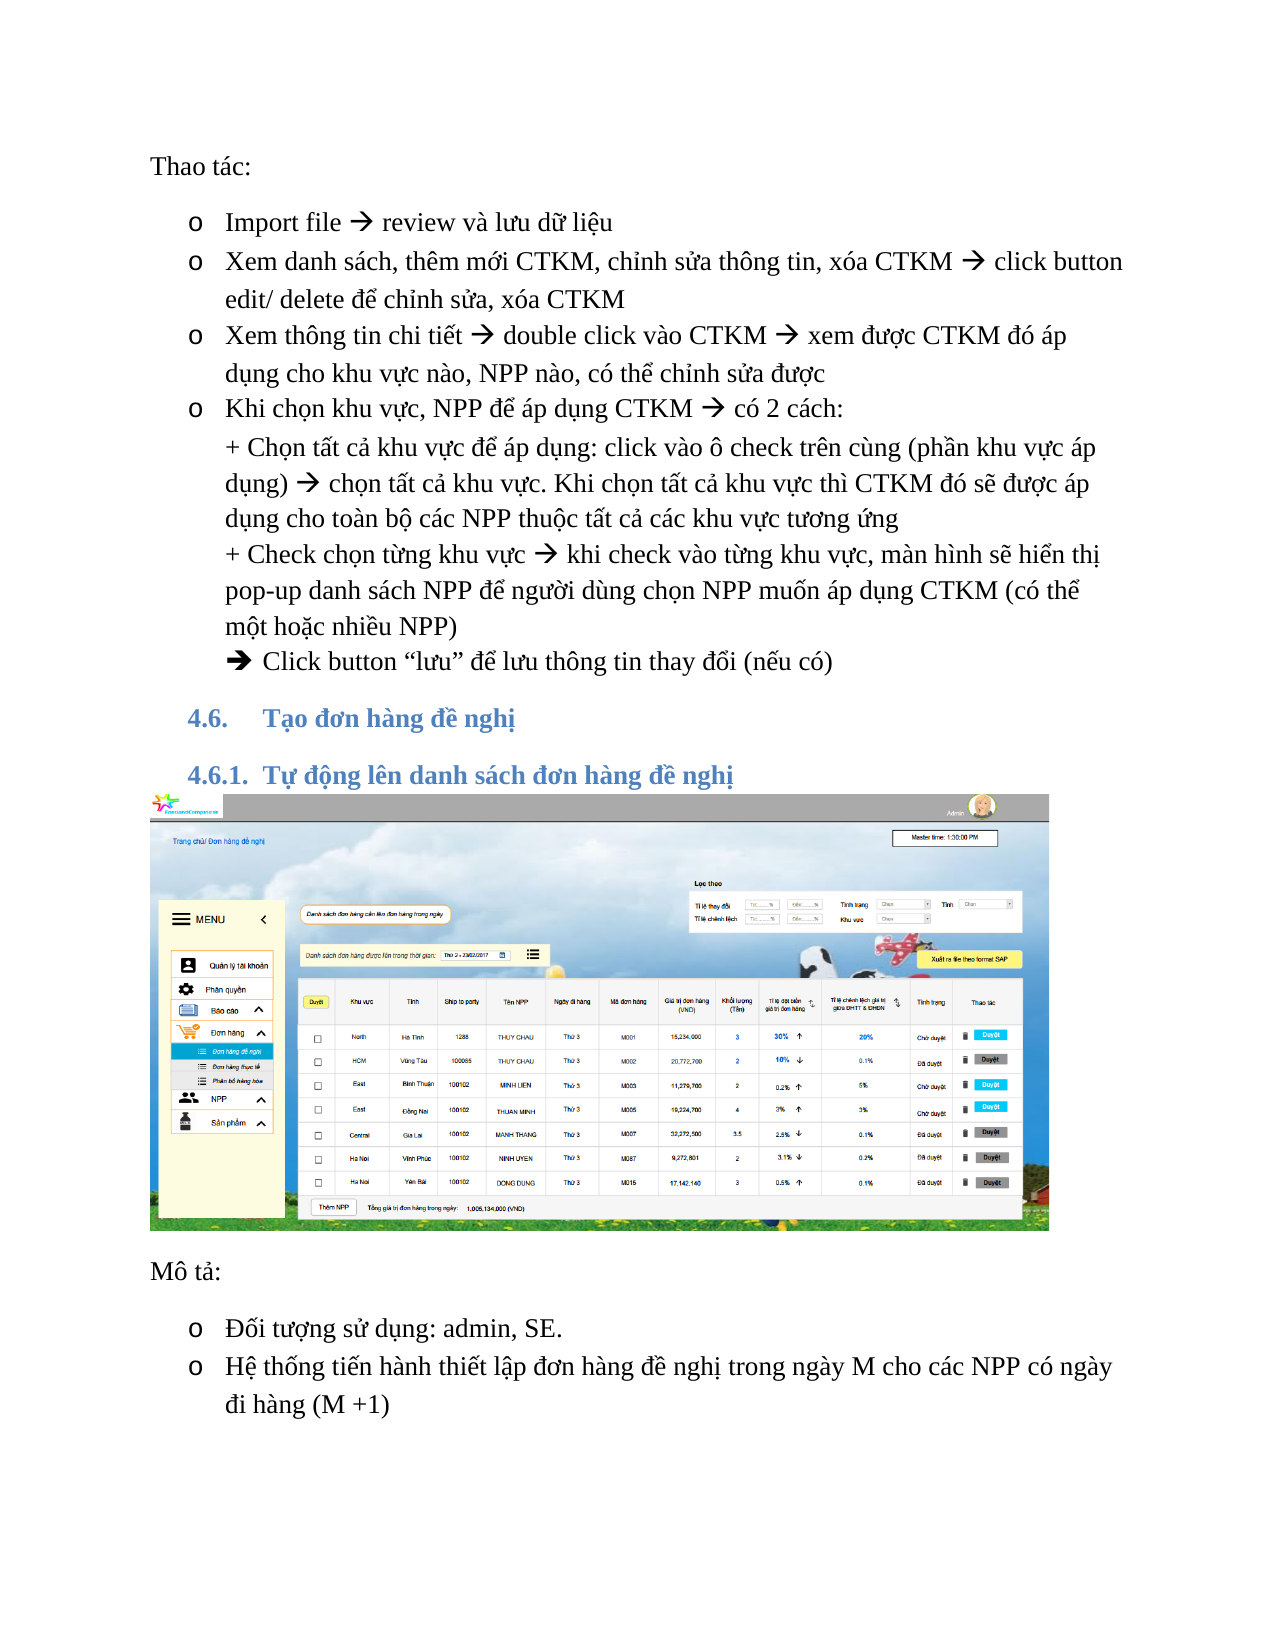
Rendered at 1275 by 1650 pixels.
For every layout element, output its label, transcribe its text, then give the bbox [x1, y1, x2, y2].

list Click button “lưu” để lưu thông tin thay đổi (nếu có) [225, 646, 1125, 677]
text Mô tả: [150, 1255, 1125, 1286]
list Hệ thống tiến hành thiết lập đơn hàng đề nghị trong ngày M cho các NPP có ngày đi hàng (M +1) [187, 1350, 1125, 1419]
list Xem danh sách, thêm mới CTKM, chỉnh sửa thông tin, xóa CTKM click button edit/ delete để chỉnh sửa, xóa CTKM [187, 245, 1125, 314]
list Đối tượng sử dụng: admin, SE. [187, 1312, 1125, 1345]
list Khi chọn khu vực, NPP để áp dụng CTKM có 2 cách: [187, 392, 1125, 426]
list Xem thông tin chi tiết double click vào CTKM xem được CTKM đó áp dụng cho khu vực nào, NPP nào, có thể chỉnh sửa được [187, 319, 1125, 388]
list Import file review và lưu dữ liệu [187, 207, 1125, 240]
list + Chọn tất cả khu vực để áp dụng: click vào ô check trên cùng (phần khu vực áp dụng) chọn tất cả khu vực. Khi chọn tất cả khu vực thì CTKM đó sẽ được áp dụng cho toàn bộ các NPP thuộc tất cả các khu vực tương ứng [225, 431, 1125, 534]
picture [150, 794, 1050, 1231]
list + Check chọn từng khu vực khi check vào từng khu vực, màn hình sẽ hiển thị pop-up danh sách NPP để người dùng chọn NPP muốn áp dụng CTKM (có thể một hoặc nhiều NPP) [225, 538, 1125, 641]
text Thao tác: [150, 150, 1125, 181]
subtitle Tạo đơn hàng đề nghị [187, 702, 1125, 733]
subtitle Tự động lên danh sách đơn hàng đề nghị [187, 759, 1125, 790]
